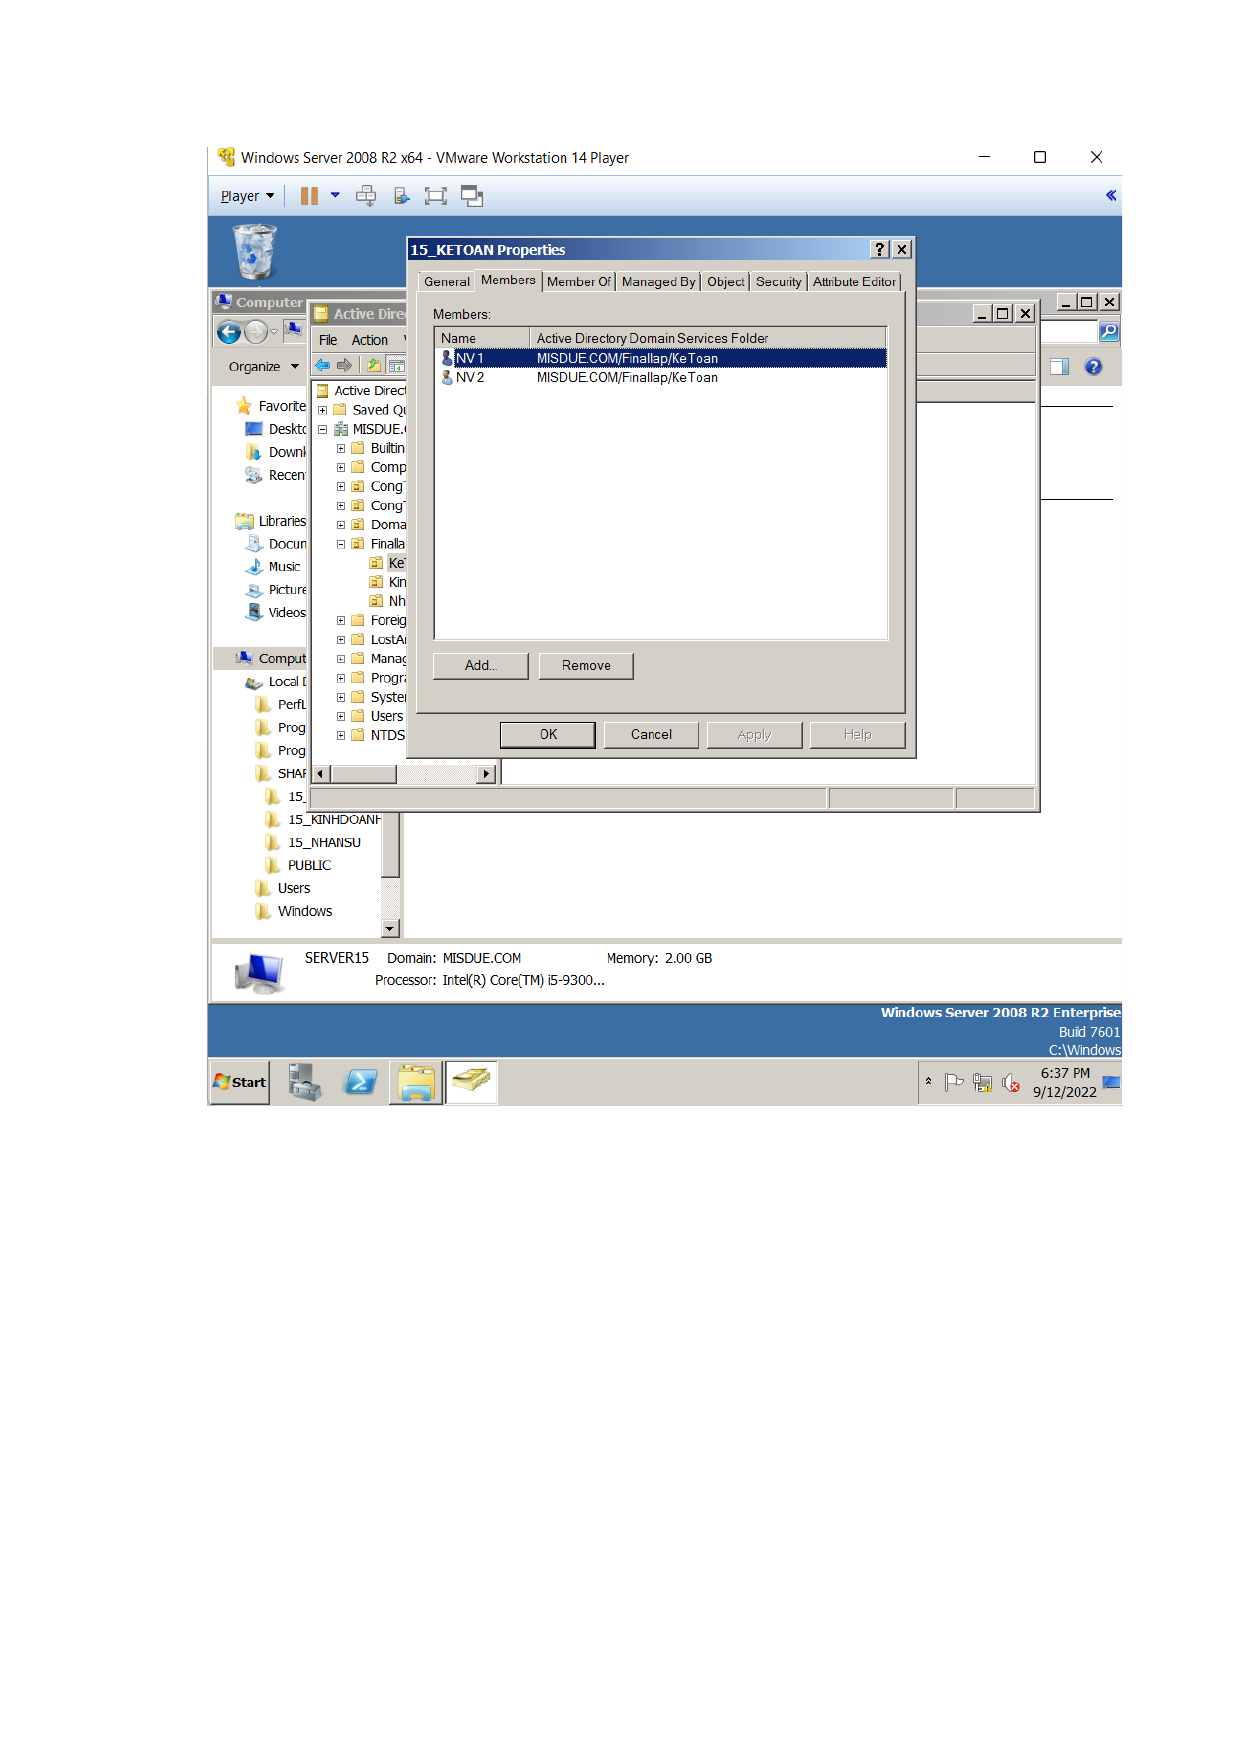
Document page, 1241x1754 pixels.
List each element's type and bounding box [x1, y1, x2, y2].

picture [206, 147, 1123, 1106]
